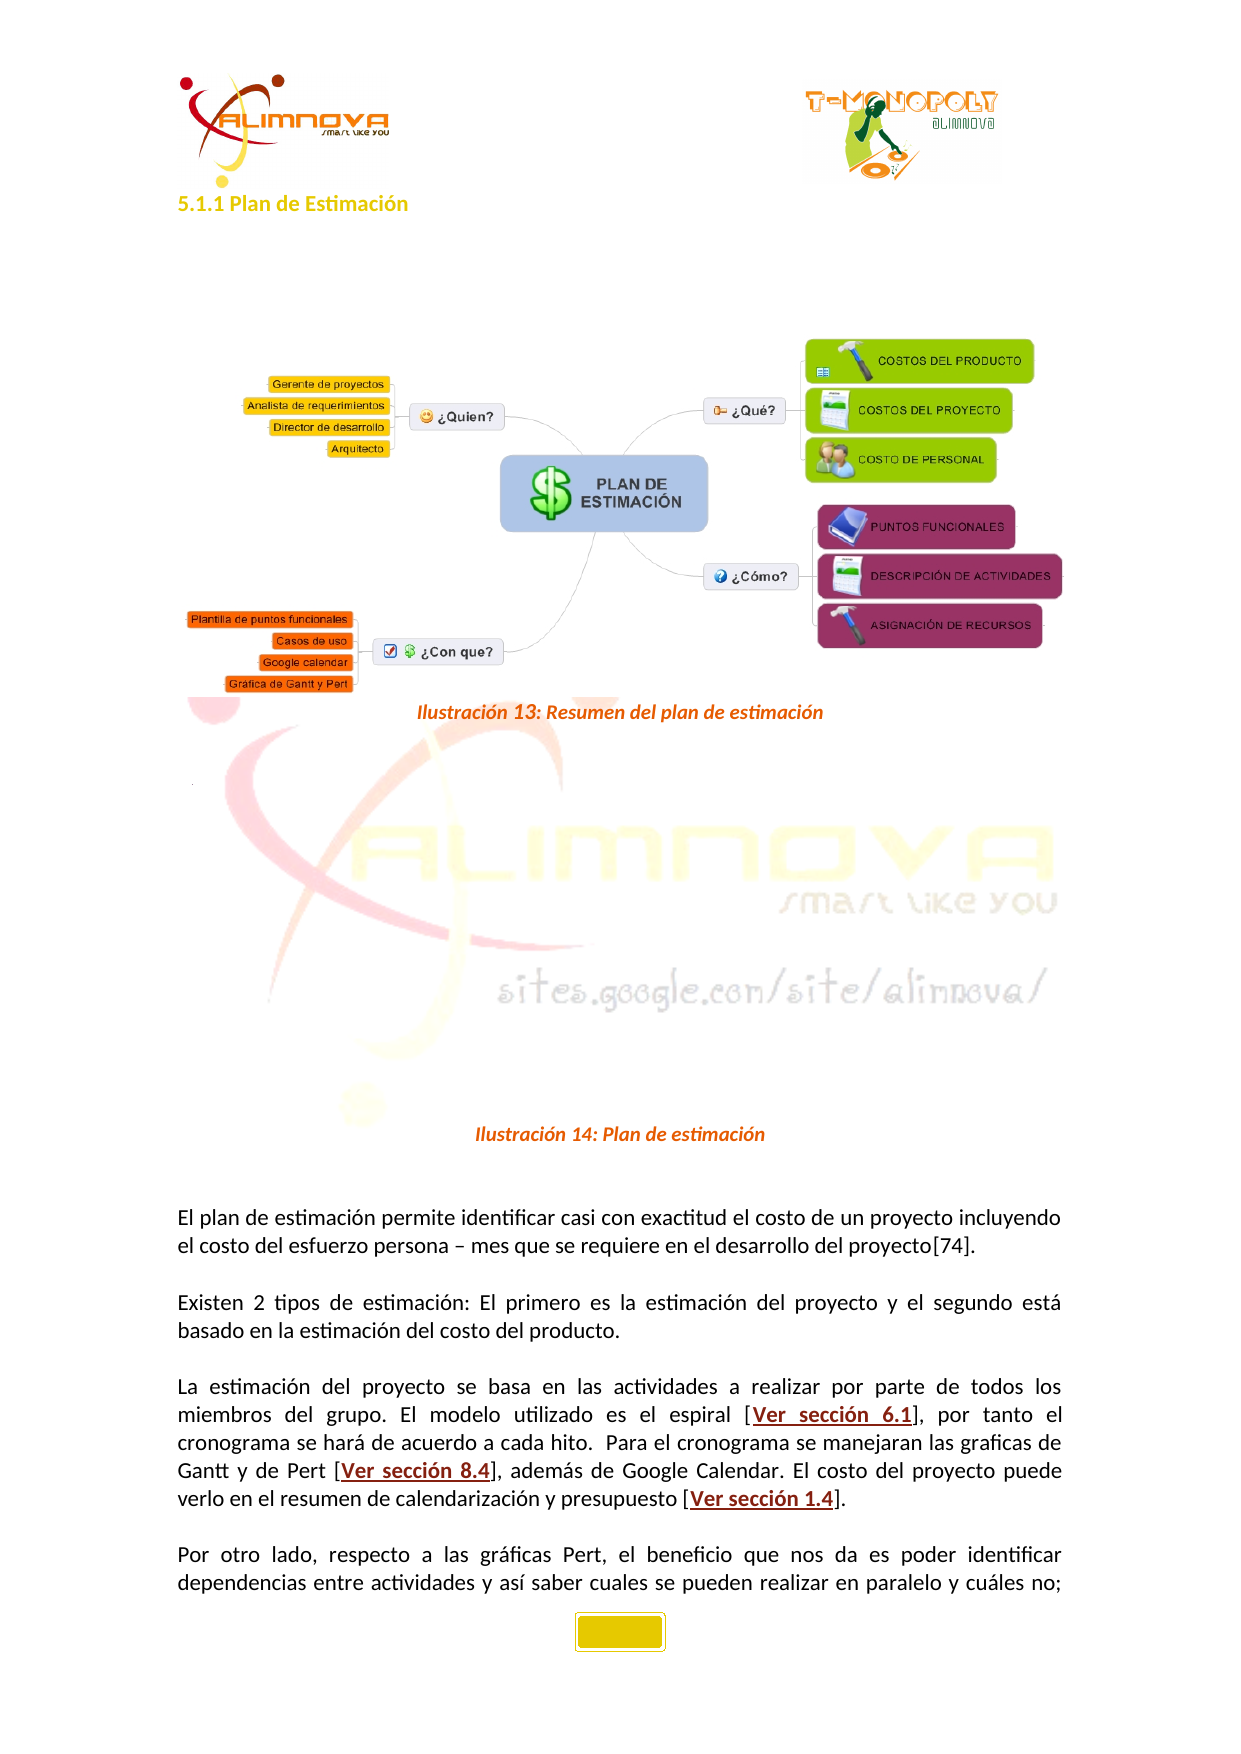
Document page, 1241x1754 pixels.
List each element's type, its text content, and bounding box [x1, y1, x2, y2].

picture [181, 334, 1068, 697]
picture [177, 73, 389, 189]
picture [802, 79, 1002, 184]
text Existen 2 tipos de estimación: El primero es la estimación del proyecto y el segundo está basado en la estimación del costo del producto. [177, 1288, 1063, 1344]
subtitle 5.1.1 Plan de Estimación [177, 189, 1063, 217]
text La estimación del proyecto se basa en las actividades a realizar por parte de todos los miembros del grupo. El modelo utilizado es el espiral [Ver sección 6.1], por tanto el cronograma se hará de acuerdo a cada hito. Para el cronograma se manejaran las graficas de Gantt y de Pert [Ver sección 8.4], además de Google Calendar. El costo del proyecto puede verlo en el resumen de calendarización y presupuesto [Ver sección 1.4]. [177, 1372, 1063, 1512]
text Ilustración 14: Plan de estimación [177, 1122, 1063, 1147]
text El plan de estimación permite identificar casi con exactitud el costo de un proyecto incluyendo el costo del esfuerzo persona – mes que se requiere en el desarrollo del proyecto[74]. [177, 1203, 1063, 1259]
